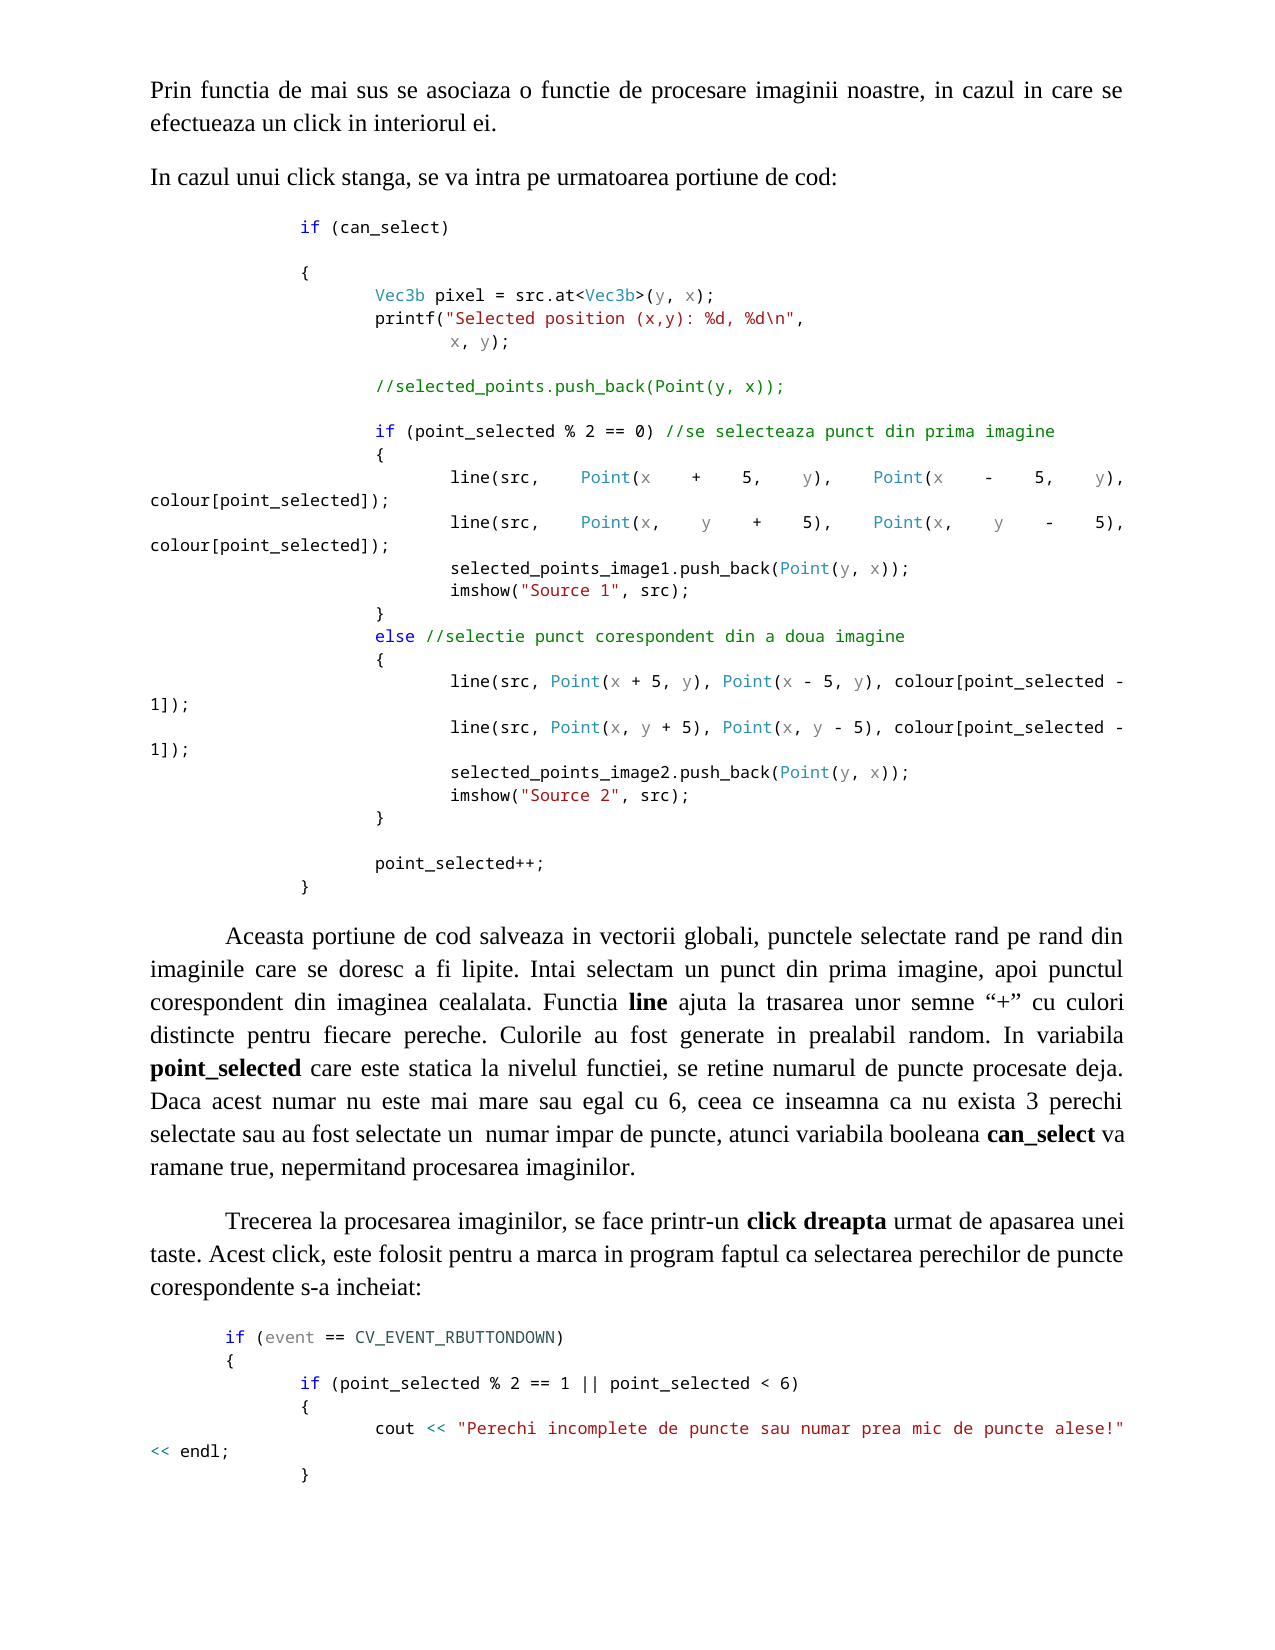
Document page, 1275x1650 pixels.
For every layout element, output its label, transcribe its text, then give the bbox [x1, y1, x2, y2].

text x, y); [150, 329, 1125, 352]
text } [150, 602, 1125, 624]
text line(src, Point(x + 5, y), Point(x - 5, y), colour[point_selected - 1]); [150, 670, 1125, 715]
text { [150, 261, 1125, 284]
text if (point_selected % 2 == 1 || point_selected < 6) [150, 1371, 1125, 1394]
text imshow("Source 2", src); [150, 783, 1125, 806]
text Prin functia de mai sus se asociaza o functie de procesare imaginii noastre, in cazul in care se efectueaza un click in interiorul ei. [150, 75, 1125, 137]
text Vec3b pixel = src.at<Vec3b>(y, x); [150, 284, 1125, 307]
text } [150, 806, 1125, 829]
text { [150, 647, 1125, 670]
text point_selected++; [150, 852, 1125, 874]
text selected_points_image2.push_back(Point(y, x)); [150, 761, 1125, 783]
text line(src, Point(x, y + 5), Point(x, y - 5), colour[point_selected]); [150, 511, 1125, 556]
text if (can_select) [150, 216, 1125, 238]
text } [150, 874, 1125, 897]
text In cazul unui click stanga, se va intra pe urmatoarea portiune de cod: [150, 162, 1125, 191]
text { [150, 1349, 1125, 1371]
text line(src, Point(x, y + 5), Point(x, y - 5), colour[point_selected - 1]); [150, 715, 1125, 761]
text else //selectie punct corespondent din a doua imagine [150, 624, 1125, 647]
text if (point_selected % 2 == 0) //se selecteaza punct din prima imagine [150, 420, 1125, 443]
text cout << "Perechi incomplete de puncte sau numar prea mic de puncte alese!" << endl; [150, 1417, 1125, 1462]
text imshow("Source 1", src); [150, 579, 1125, 602]
text printf("Selected position (x,y): %d, %d\n", [150, 307, 1125, 329]
text selected_points_image1.push_back(Point(y, x)); [150, 556, 1125, 579]
text if (event == CV_EVENT_RBUTTONDOWN) [150, 1326, 1125, 1349]
text Trecerea la procesarea imaginilor, se face printr-un click dreapta urmat de apasarea unei taste. Acest click, este folosit pentru a marca in program faptul ca selectarea perechilor de puncte corespondente s-a incheiat: [150, 1206, 1125, 1301]
text Aceasta portiune de cod salveaza in vectorii globali, punctele selectate rand pe rand din imaginile care se doresc a fi lipite. Intai selectam un punct din prima imagine, apoi punctul corespondent din imaginea cealalata. Functia line ajuta la trasarea unor semne “+” cu culori distincte pentru fiecare pereche. Culorile au fost generate in prealabil random. In variabila point_selected care este statica la nivelul functiei, se retine numarul de puncte procesate deja. Daca acest numar nu este mai mare sau egal cu 6, ceea ce inseamna ca nu exista 3 perechi selectate sau au fost selectate un numar impar de puncte, atunci variabila booleana can_select va ramane true, nepermitand procesarea imaginilor. [150, 921, 1125, 1181]
text line(src, Point(x + 5, y), Point(x - 5, y), colour[point_selected]); [150, 466, 1125, 511]
text { [150, 1394, 1125, 1417]
text //selected_points.push_back(Point(y, x)); [150, 375, 1125, 397]
text } [150, 1462, 1125, 1485]
text { [150, 443, 1125, 466]
